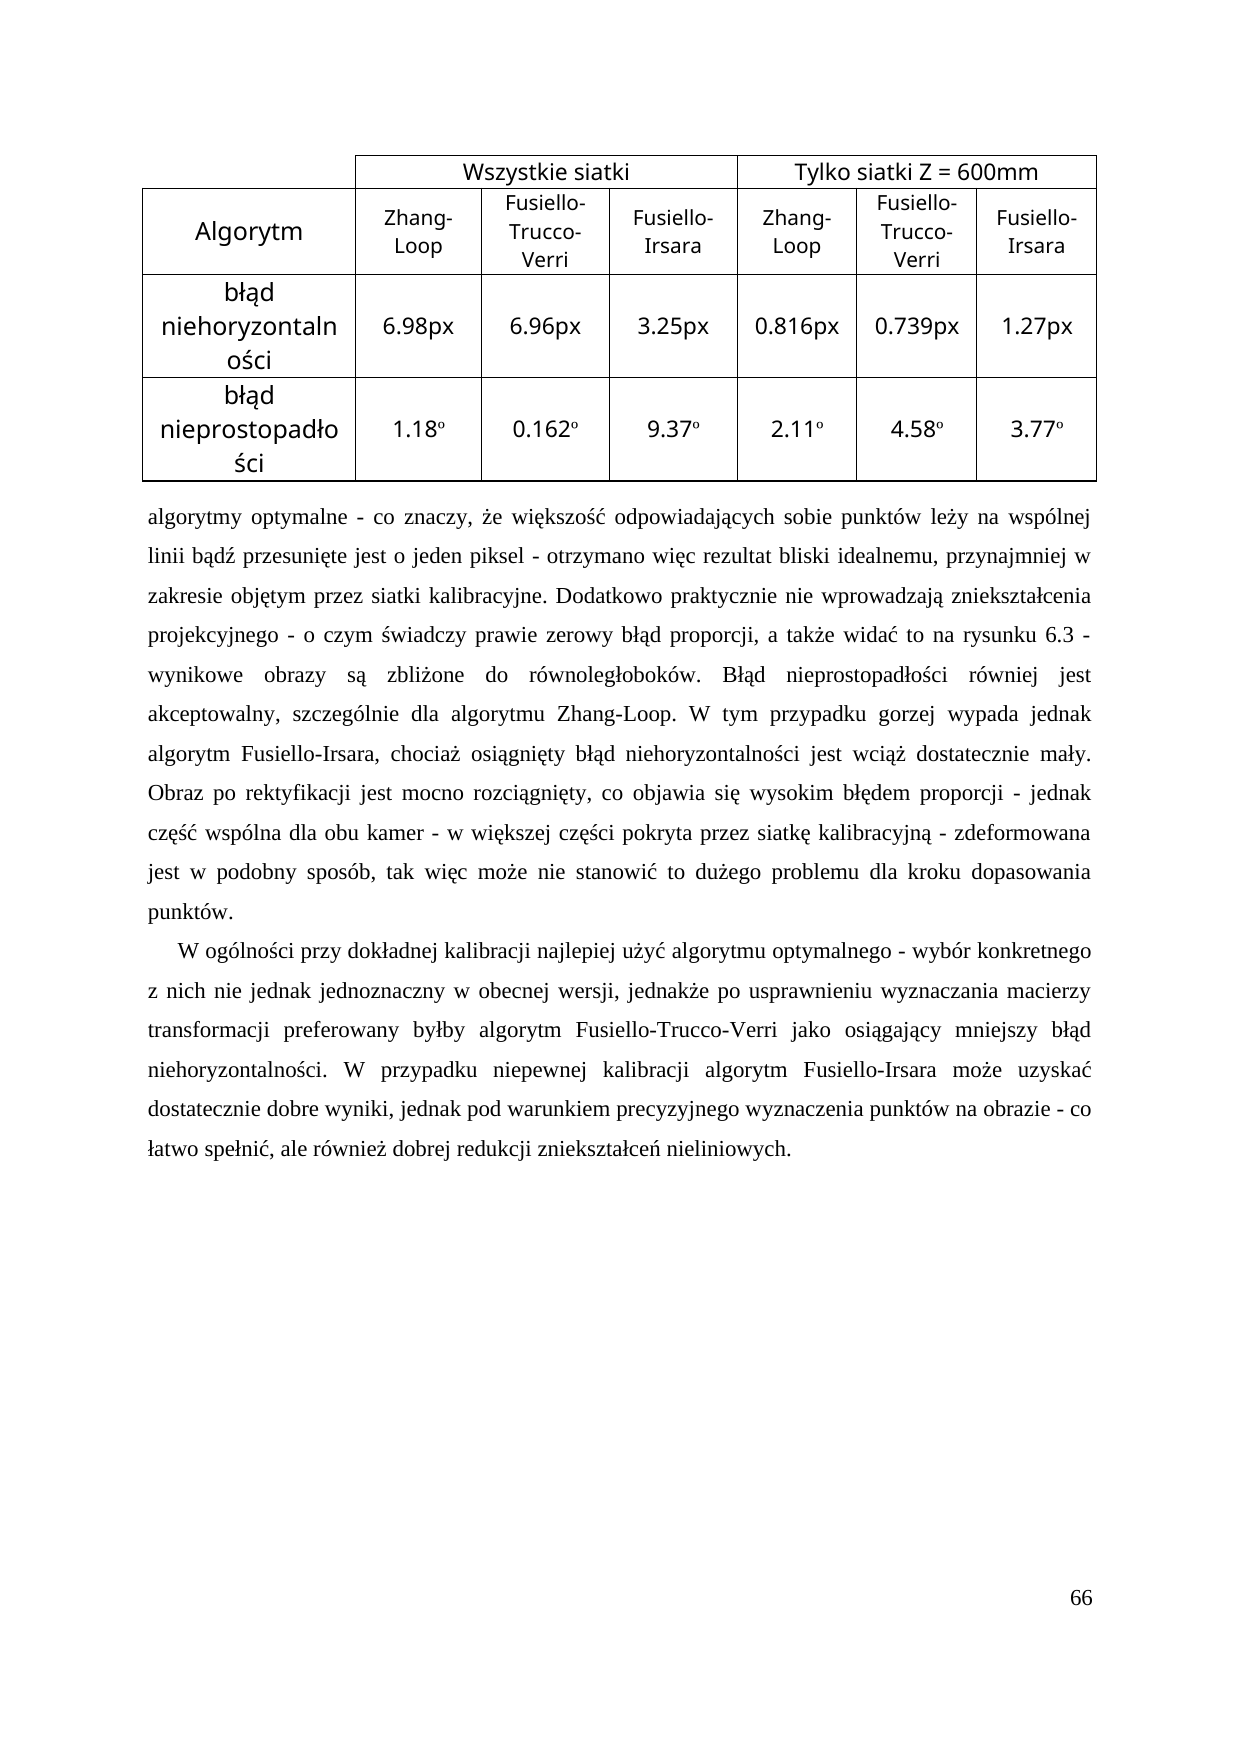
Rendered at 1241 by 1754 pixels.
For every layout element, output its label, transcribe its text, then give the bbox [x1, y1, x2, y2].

text W ogólności przy dokładnej kalibracji najlepiej użyć algorytmu optymalnego - wybór konkretnego z nich nie jednak jednoznaczny w obecnej wersji, jednakże po usprawnieniu wyznaczania macierzy transformacji preferowany byłby algorytm Fusiello-Trucco-Verri jako osiągający mniejszy błąd niehoryzontalności. W przypadku niepewnej kalibracji algorytm Fusiello-Irsara może uzyskać dostatecznie dobre wyniki, jednak pod warunkiem precyzyjnego wyznaczenia punktów na obrazie - co łatwo spełnić, ale również dobrej redukcji zniekształceń nieliniowych. [148, 937, 1093, 1161]
text algorytmy optymalne - co znaczy, że większość odpowiadających sobie punktów leży na wspólnej linii bądź przesunięte jest o jeden piksel - otrzymano więc rezultat bliski idealnemu, przynajmniej w zakresie objętym przez siatki kalibracyjne. Dodatkowo praktycznie nie wprowadzają zniekształcenia projekcyjnego - o czym świadczy prawie zerowy błąd proporcji, a także widać to na rysunku 6.3 - wynikowe obrazy są zbliżone do równoległoboków. Błąd nieprostopadłości równiej jest akceptowalny, szczególnie dla algorytmu Zhang-Loop. W tym przypadku gorzej wypada jednak algorytm Fusiello-Irsara, chociaż osiągnięty błąd niehoryzontalności jest wciąż dostatecznie mały. Obraz po rektyfikacji jest mocno rozciągnięty, co objawia się wysokim błędem proporcji - jednak część wspólna dla obu kamer - w większej części pokryta przez siatkę kalibracyjną - zdeformowana jest w podobny sposób, tak więc może nie stanowić to dużego problemu dla kroku dopasowania punktów. [148, 503, 1093, 924]
